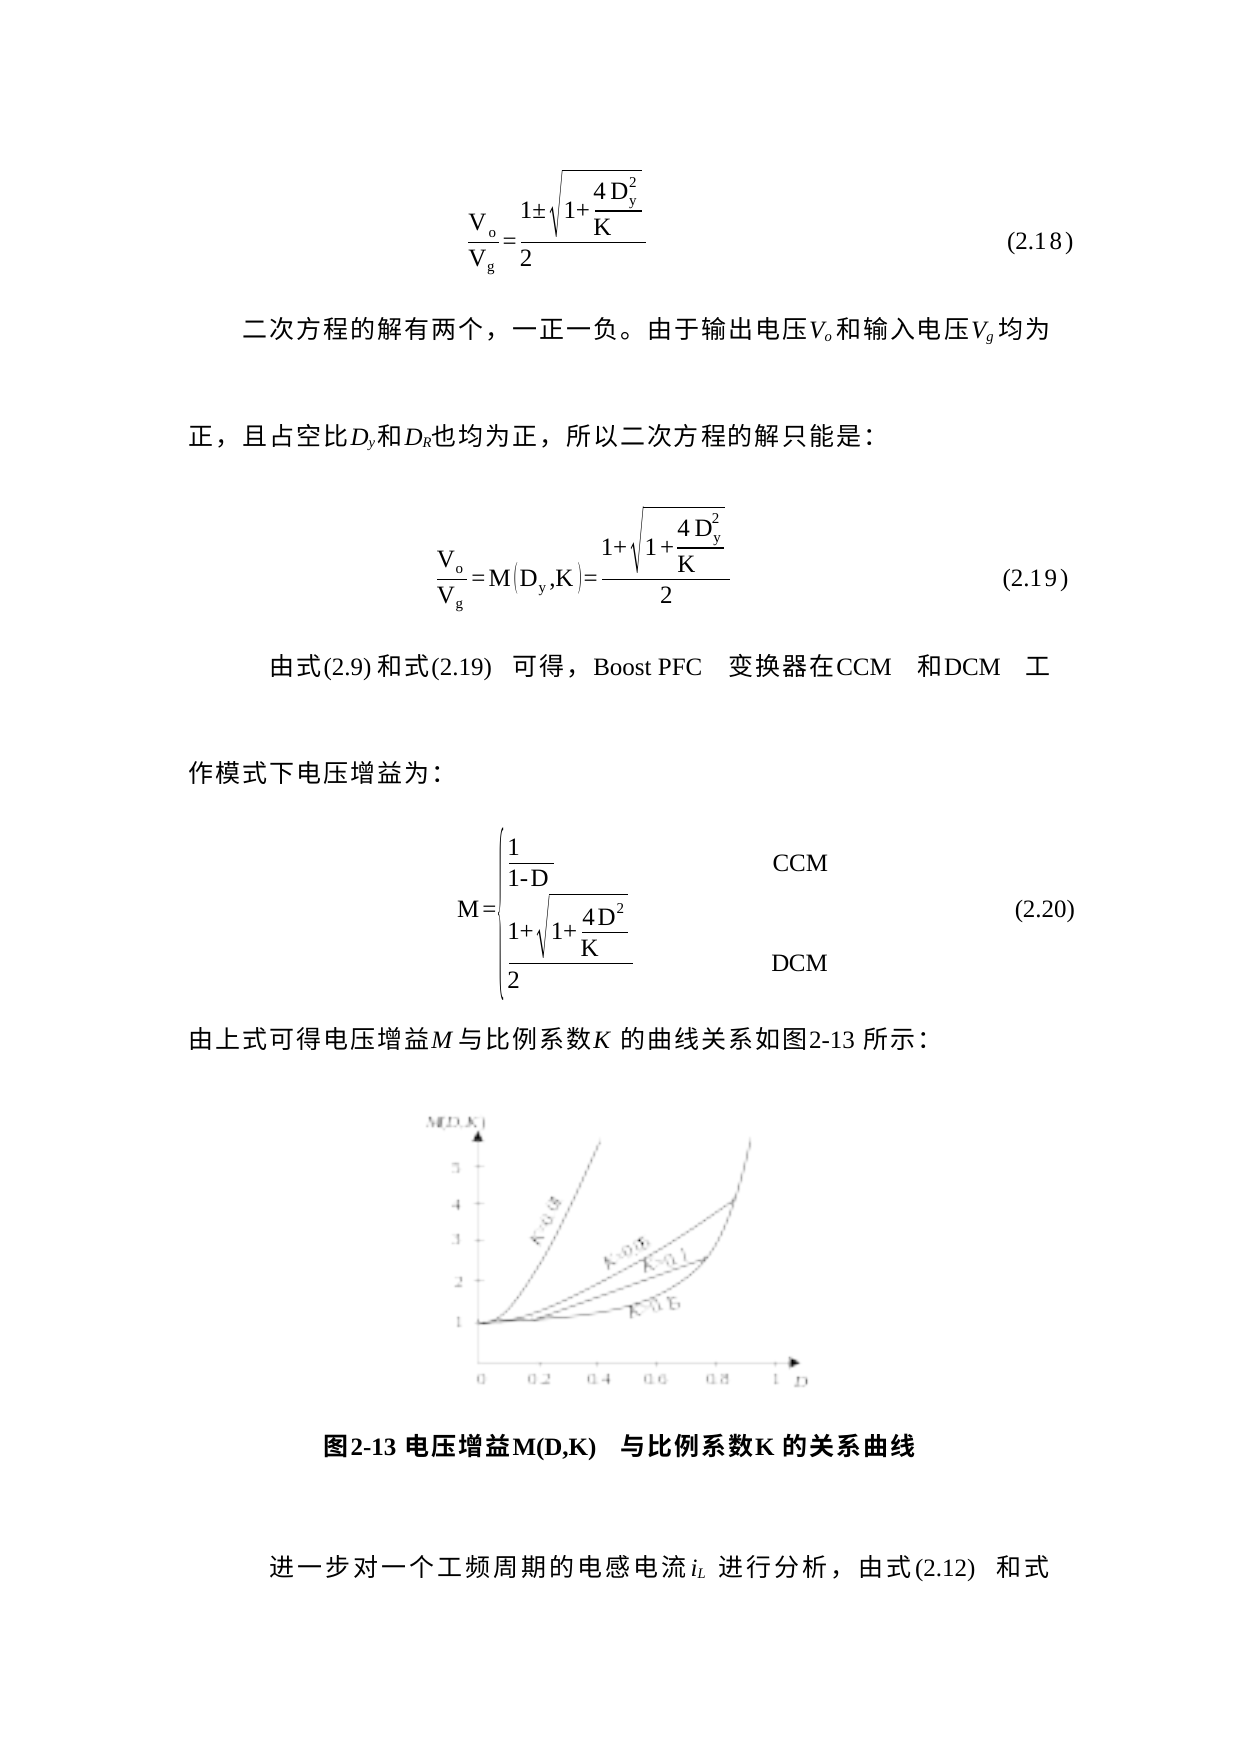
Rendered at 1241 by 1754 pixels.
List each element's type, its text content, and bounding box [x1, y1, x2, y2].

text 二次方程的解有两个，一正一负。由于输出电压Vo和输入电压Vg均为正，且占空比Dy和DR也均为正，所以二次方程的解只能是： [188, 293, 1052, 470]
text 由上式可得电压增益M与比例系数K的曲线关系如图2-13所示： [188, 1002, 1052, 1073]
text 图2-13 电压增益M(D,K)与比例系数K的关系曲线 [188, 1409, 1052, 1480]
text 由式(2.9)和式(2.19)可得，Boost PFC变换器在CCM和DCM工作模式下电压增益为： [188, 629, 1052, 807]
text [188, 1530, 1052, 1601]
